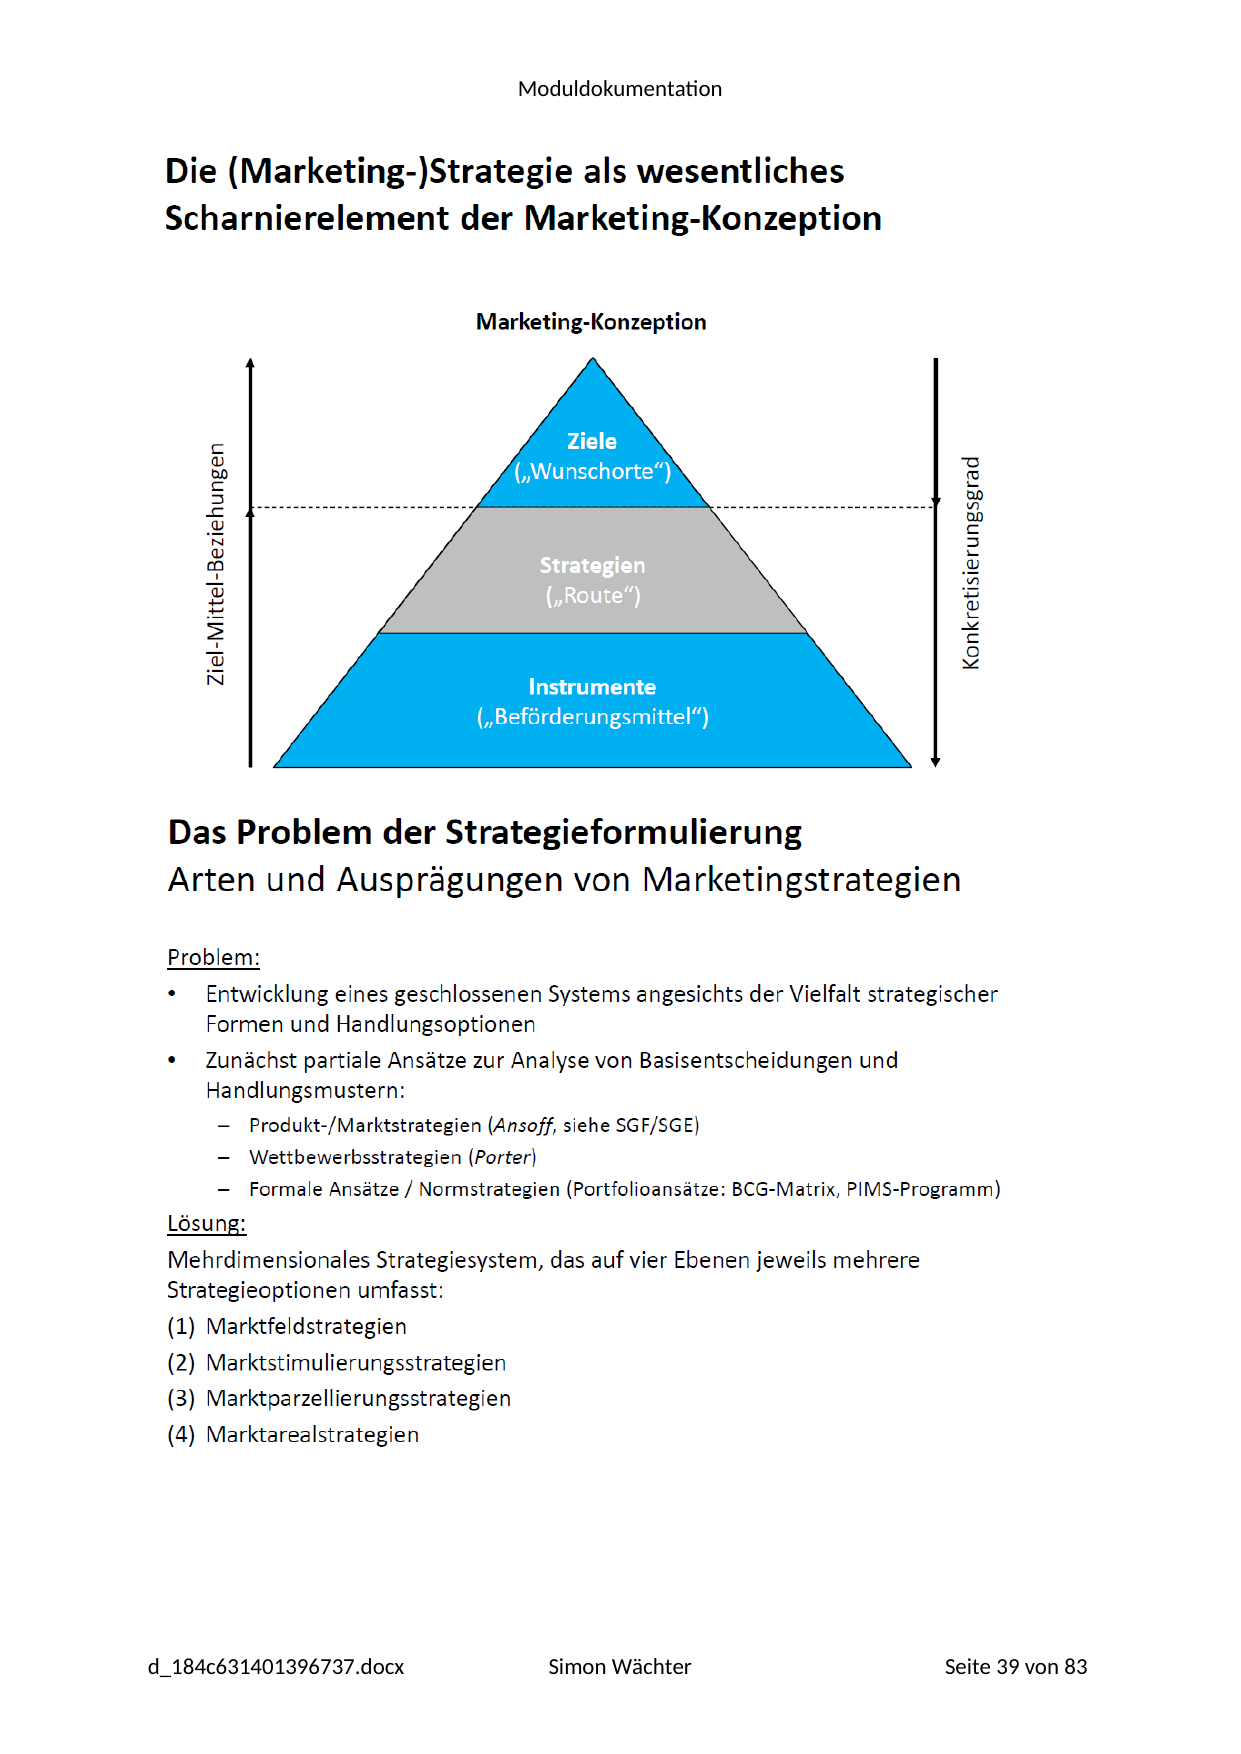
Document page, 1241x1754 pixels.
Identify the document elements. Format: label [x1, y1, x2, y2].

picture [147, 809, 1093, 1462]
picture [147, 147, 1093, 791]
